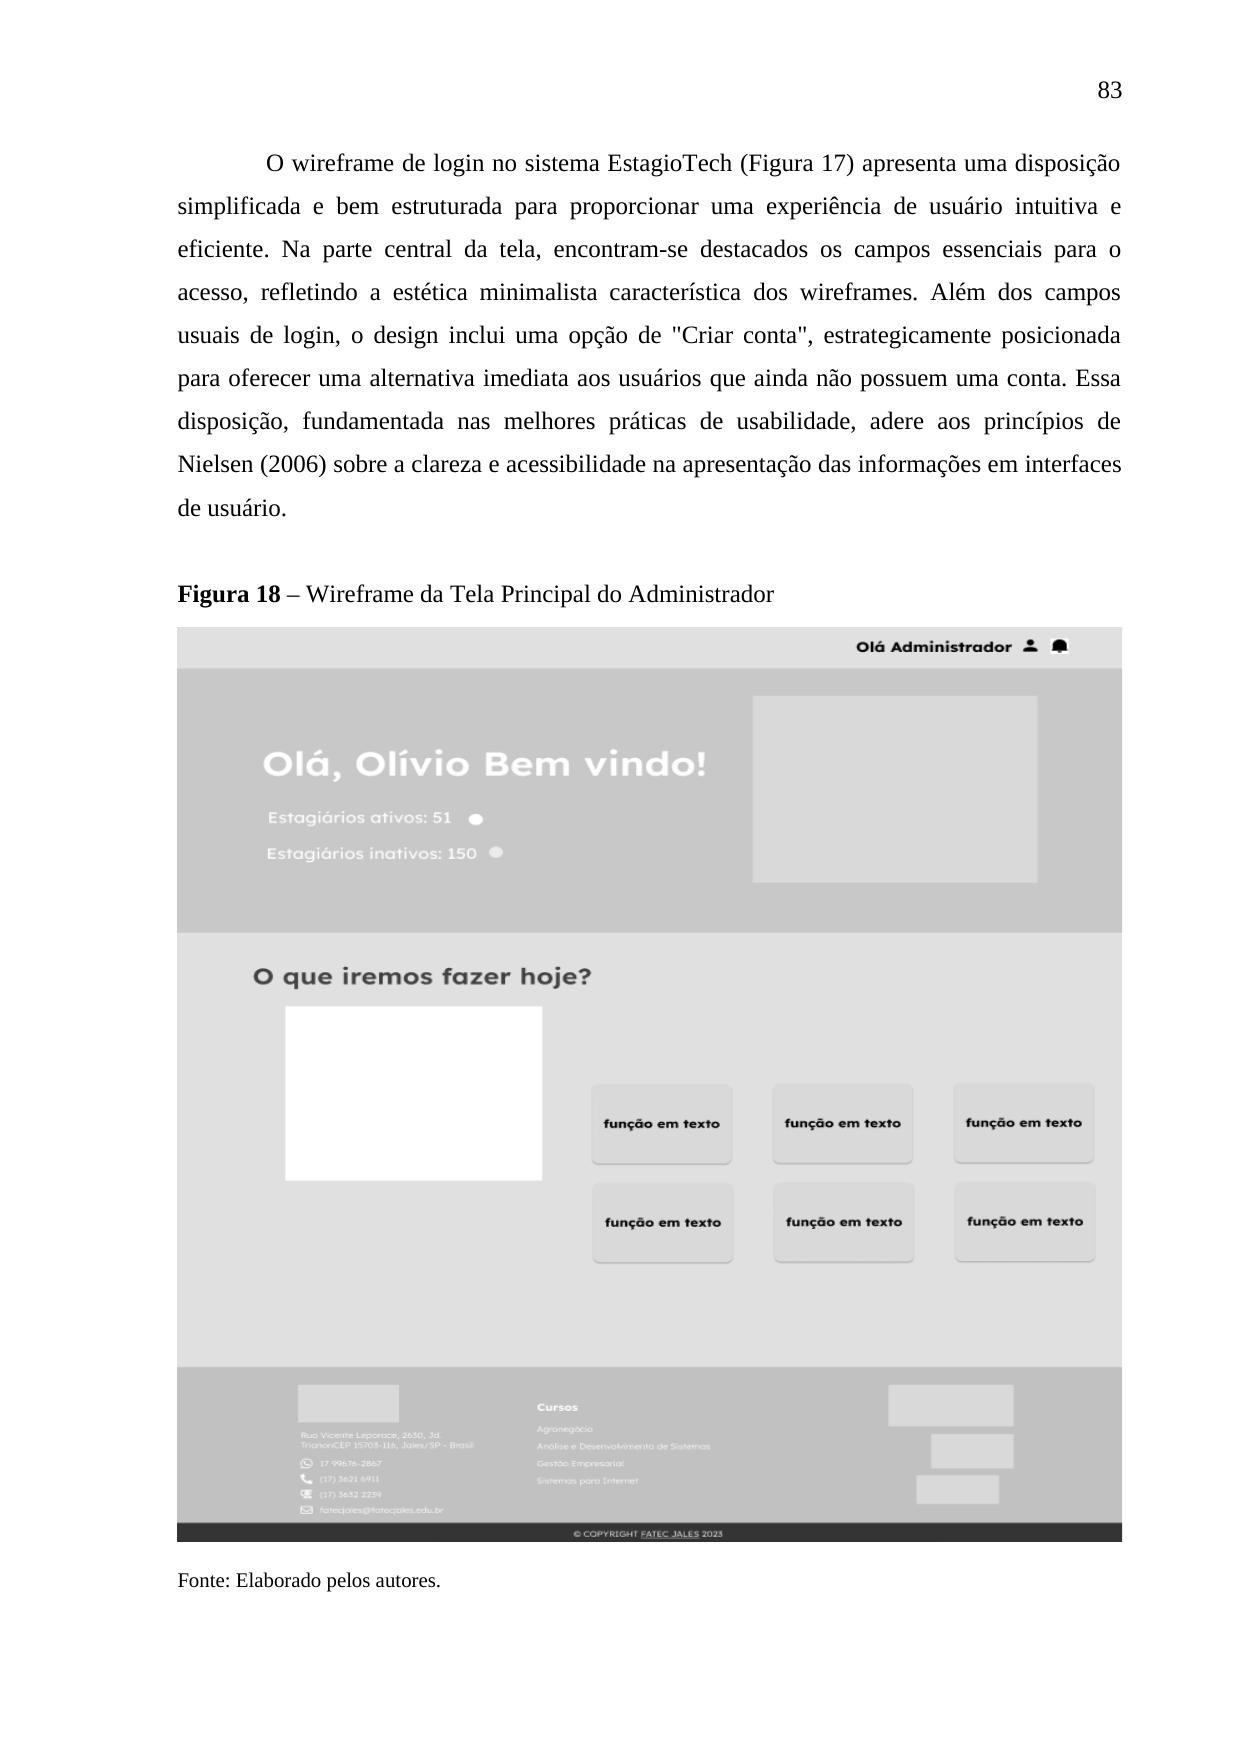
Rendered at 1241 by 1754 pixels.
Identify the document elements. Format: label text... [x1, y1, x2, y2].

text O wireframe de login no sistema EstagioTech (Figura 17) apresenta uma disposição simplificada e bem estruturada para proporcionar uma experiência de usuário intuitiva e eficiente. Na parte central da tela, encontram-se destacados os campos essenciais para o acesso, refletindo a estética minimalista característica dos wireframes. Além dos campos usuais de login, o design inclui uma opção de "Criar conta", estrategicamente posicionada para oferecer uma alternativa imediata aos usuários que ainda não possuem uma conta. Essa disposição, fundamentada nas melhores práticas de usabilidade, adere aos princípios de Nielsen (2006) sobre a clareza e acessibilidade na apresentação das informações em interfaces de usuário. [177, 148, 1122, 521]
picture [177, 627, 1123, 1542]
text Figura 18 – Wireframe da Tela Principal do Administrador [177, 579, 1122, 608]
text Fonte: Elaborado pelos autores. [177, 1542, 1122, 1592]
